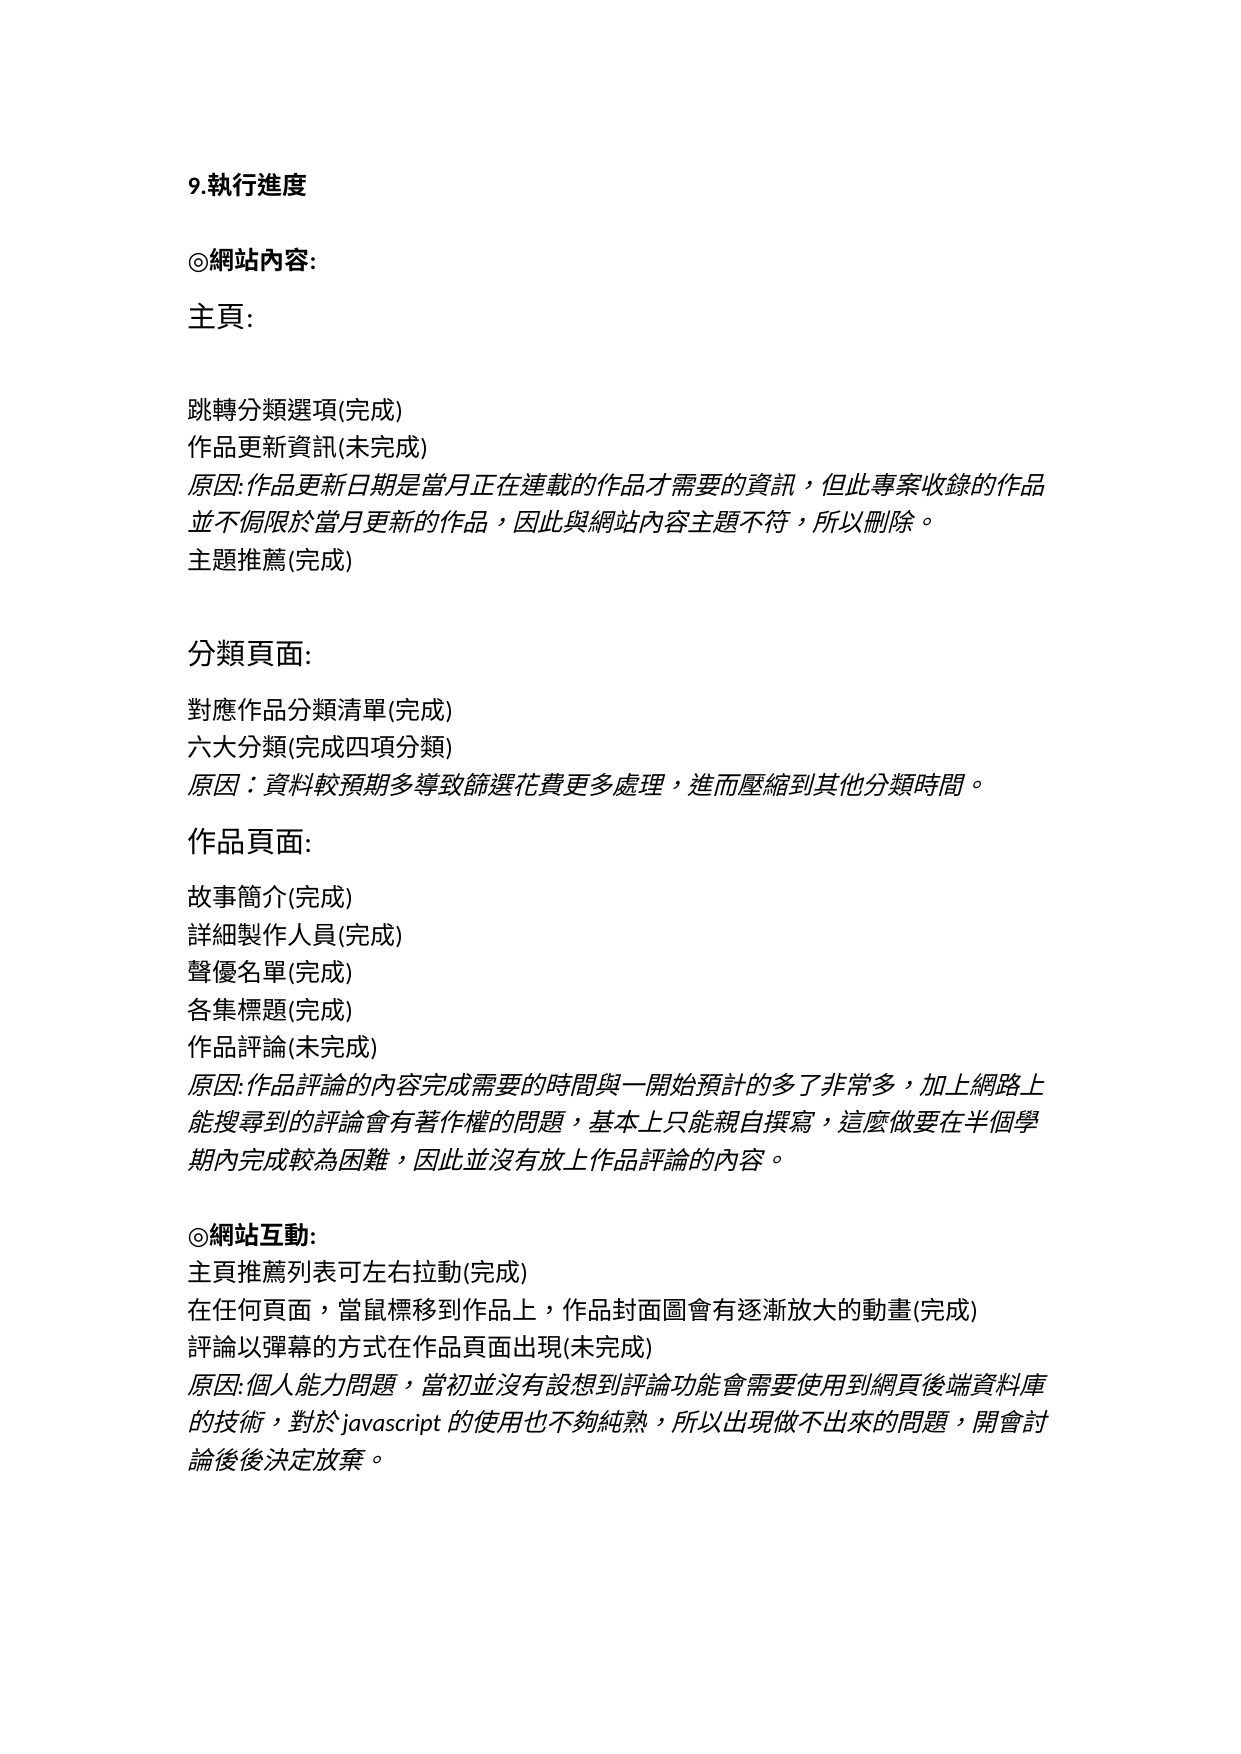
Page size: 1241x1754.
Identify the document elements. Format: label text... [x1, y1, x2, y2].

text 原因:作品評論的內容完成需要的時間與一開始預計的多了非常多，加上網路上能搜尋到的評論會有著作權的問題，基本上只能親自撰寫，這麼做要在半個學期內完成較為困難，因此並沒有放上作品評論的內容。 [187, 1064, 1053, 1177]
text 六大分類(完成四項分類) [187, 727, 1053, 764]
text 主題推薦(完成) [187, 539, 1053, 577]
text 跳轉分類選項(完成) [187, 389, 1053, 427]
text 作品評論(未完成) [187, 1027, 1053, 1064]
text 聲優名單(完成) [187, 952, 1053, 989]
text ◎網站內容: [187, 239, 1053, 277]
text 對應作品分類清單(完成) [187, 689, 1053, 727]
text 作品更新資訊(未完成) [187, 427, 1053, 464]
text 原因:作品更新日期是當月正在連載的作品才需要的資訊，但此專案收錄的作品並不侷限於當月更新的作品，因此與網站內容主題不符，所以刪除。 [187, 464, 1053, 539]
text 原因:個人能力問題，當初並沒有設想到評論功能會需要使用到網頁後端資料庫的技術，對於javascript的使用也不夠純熟，所以出現做不出來的問題，開會討論後後決定放棄。 [187, 1364, 1053, 1477]
text 評論以彈幕的方式在作品頁面出現(未完成) [187, 1327, 1053, 1364]
text 在任何頁面，當鼠標移到作品上，作品封面圖會有逐漸放大的動畫(完成) [187, 1289, 1053, 1327]
text 9.執行進度 [187, 164, 1053, 202]
text 主頁: [187, 277, 1053, 352]
text 分類頁面: [187, 614, 1053, 689]
text 主頁推薦列表可左右拉動(完成) [187, 1252, 1053, 1289]
text 各集標題(完成) [187, 989, 1053, 1027]
text 作品頁面: [187, 802, 1053, 877]
text 故事簡介(完成) [187, 877, 1053, 914]
text 詳細製作人員(完成) [187, 914, 1053, 952]
text ◎網站互動: [187, 1214, 1053, 1252]
text 原因：資料較預期多導致篩選花費更多處理，進而壓縮到其他分類時間。 [187, 764, 1053, 802]
